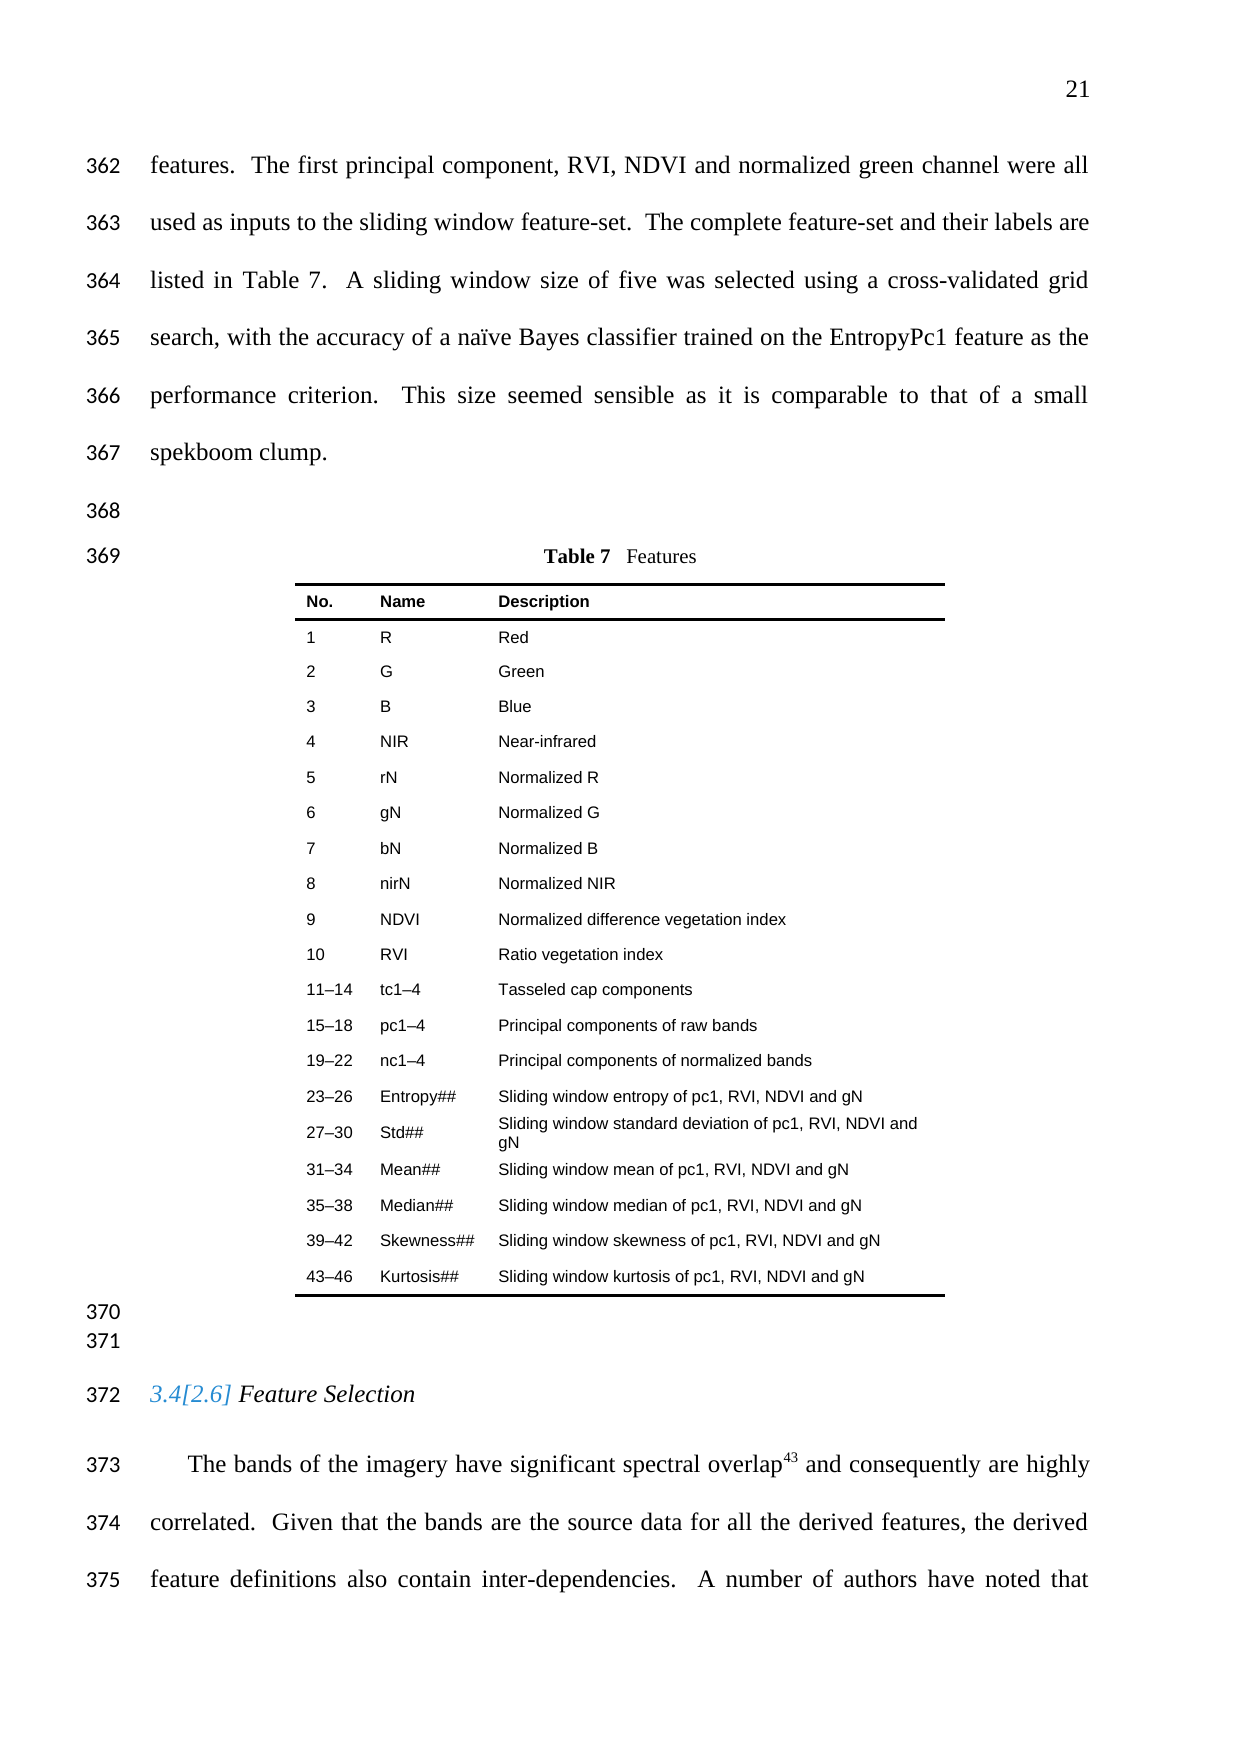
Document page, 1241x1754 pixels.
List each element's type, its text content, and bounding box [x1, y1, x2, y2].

table_cell 39–42 [295, 1223, 369, 1258]
table_header No. [295, 586, 369, 618]
table_cell Sliding window skewness of pc1, RVI, NDVI and gN [487, 1223, 945, 1258]
table_cell 31–34 [295, 1152, 369, 1187]
table_cell Std## [369, 1114, 487, 1152]
table_cell Sliding window standard deviation of pc1, RVI, NDVI and gN [487, 1114, 945, 1152]
table_cell gN [369, 795, 487, 830]
table_cell Mean## [369, 1152, 487, 1187]
table_cell Normalized NIR [487, 866, 945, 901]
table_cell nirN [369, 866, 487, 901]
table_cell 9 [295, 901, 369, 937]
table_cell Sliding window mean of pc1, RVI, NDVI and gN [487, 1152, 945, 1187]
table_header Name [369, 586, 487, 618]
table_cell tc1–4 [369, 972, 487, 1007]
table_cell nc1–4 [369, 1043, 487, 1078]
table_cell Sliding window entropy of pc1, RVI, NDVI and gN [487, 1078, 945, 1114]
table_cell 5 [295, 760, 369, 795]
table_cell bN [369, 830, 487, 866]
table_cell Normalized difference vegetation index [487, 901, 945, 937]
table_cell Entropy## [369, 1078, 487, 1114]
table_cell 35–38 [295, 1188, 369, 1223]
subtitle Feature Selection [150, 1379, 1090, 1408]
table_header Description [487, 586, 945, 618]
table_cell Principal components of raw bands [487, 1008, 945, 1043]
table_cell NIR [369, 724, 487, 759]
table_cell 15–18 [295, 1008, 369, 1043]
table_cell RVI [369, 937, 487, 972]
table_cell 19–22 [295, 1043, 369, 1078]
table_cell 11–14 [295, 972, 369, 1007]
table_cell Sliding window median of pc1, RVI, NDVI and gN [487, 1188, 945, 1223]
table_cell Normalized B [487, 830, 945, 866]
table_cell Skewness## [369, 1223, 487, 1258]
table_cell Blue [487, 689, 945, 724]
table_cell Sliding window kurtosis of pc1, RVI, NDVI and gN [487, 1258, 945, 1294]
table_cell 8 [295, 866, 369, 901]
table_cell 6 [295, 795, 369, 830]
table_cell 27–30 [295, 1114, 369, 1152]
table_cell Green [487, 653, 945, 689]
table_cell Tasseled cap components [487, 972, 945, 1007]
table_cell 43–46 [295, 1258, 369, 1294]
table_cell 7 [295, 830, 369, 866]
table_cell 4 [295, 724, 369, 759]
table_cell Near-infrared [487, 724, 945, 759]
table_cell 10 [295, 937, 369, 972]
table_cell rN [369, 760, 487, 795]
table_cell Median## [369, 1188, 487, 1223]
table_cell Normalized R [487, 760, 945, 795]
table_cell 3 [295, 689, 369, 724]
table_cell 1 [295, 621, 369, 653]
table_cell R [369, 621, 487, 653]
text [150, 150, 1090, 466]
table_cell pc1–4 [369, 1008, 487, 1043]
table_cell Principal components of normalized bands [487, 1043, 945, 1078]
table_cell Ratio vegetation index [487, 937, 945, 972]
table_cell G [369, 653, 487, 689]
table_cell Kurtosis## [369, 1258, 487, 1294]
table_cell 23–26 [295, 1078, 369, 1114]
table_cell NDVI [369, 901, 487, 937]
table_cell 2 [295, 653, 369, 689]
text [150, 1449, 1090, 1593]
table_cell Normalized G [487, 795, 945, 830]
table_cell Red [487, 621, 945, 653]
table_cell B [369, 689, 487, 724]
